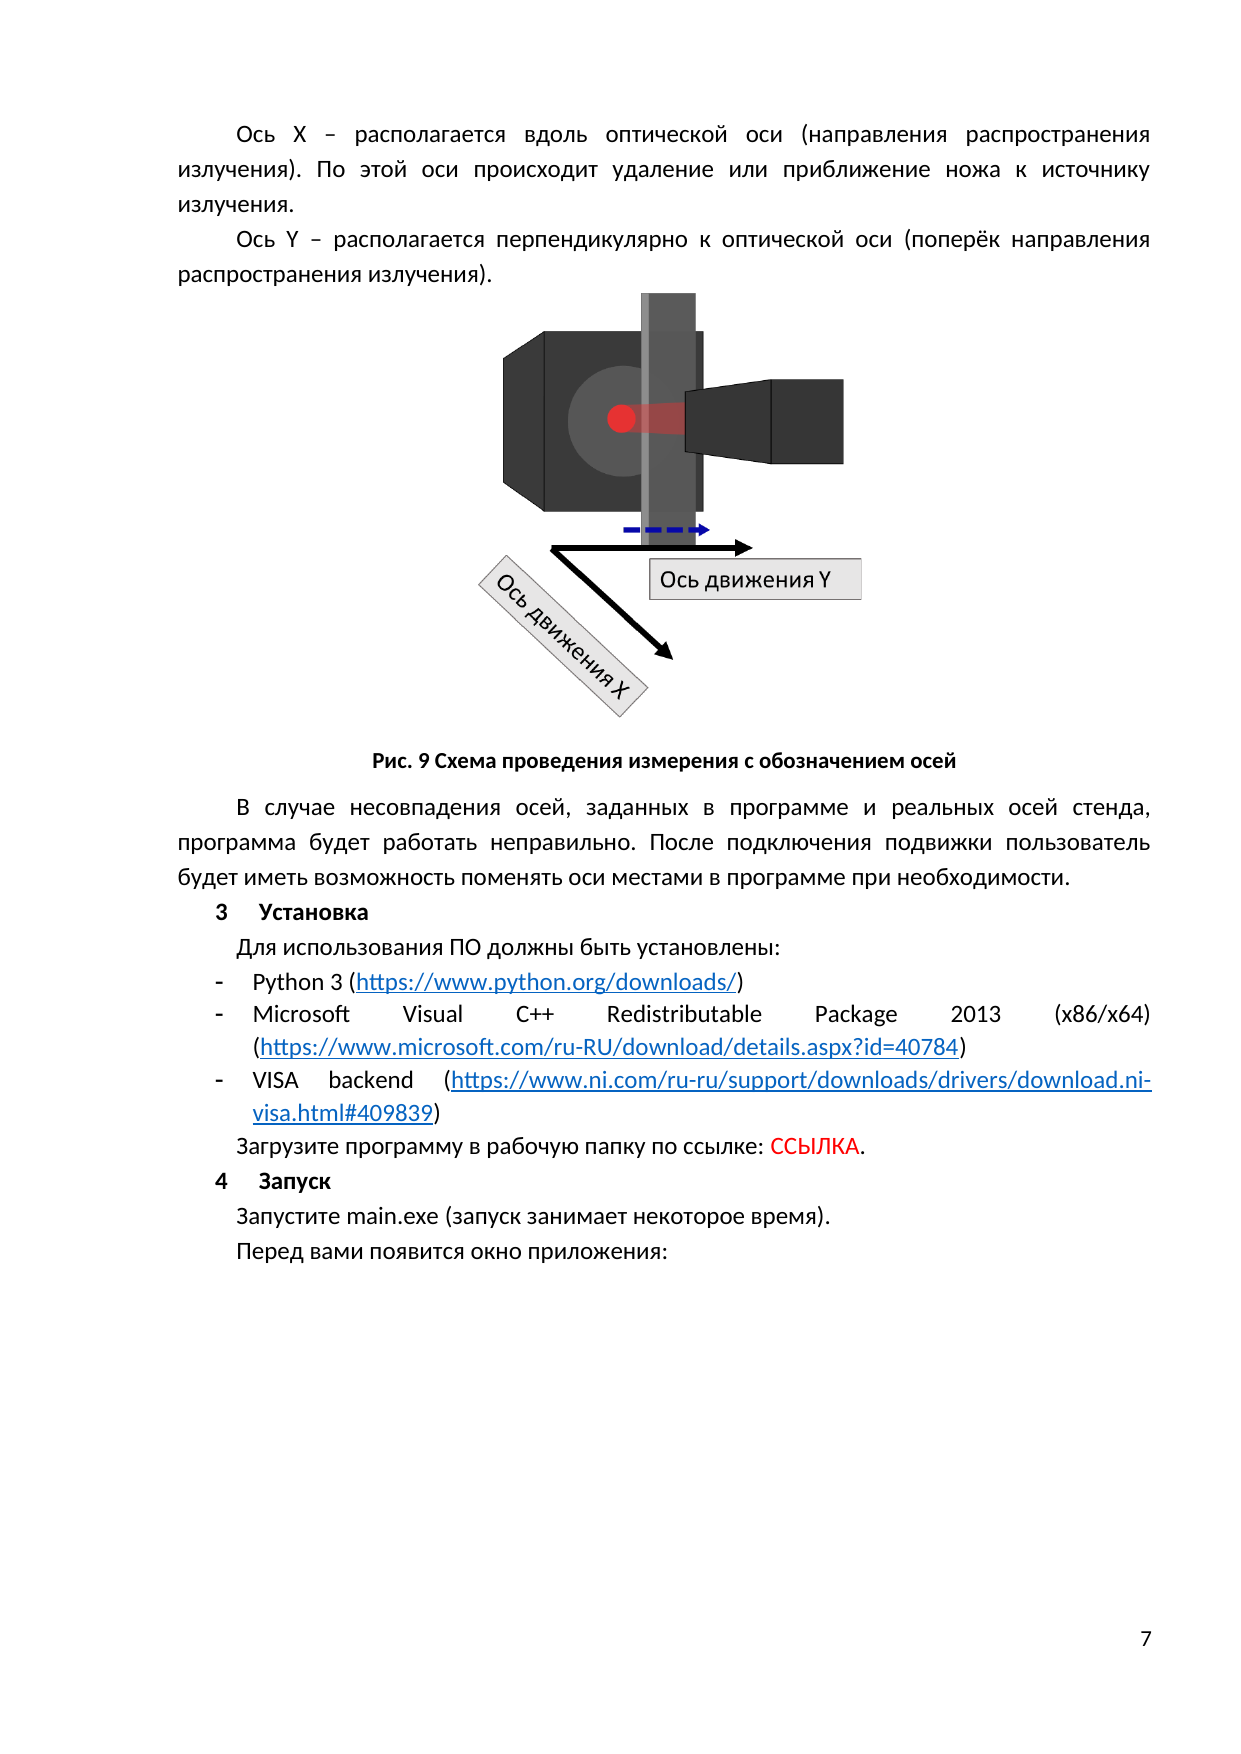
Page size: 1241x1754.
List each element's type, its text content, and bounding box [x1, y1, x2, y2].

text Для использования ПО должны быть установлены: [177, 931, 1152, 961]
text Рис. Схема проведения измерения с обозначением осей [177, 746, 1152, 774]
text Запустите main.exe (запуск занимает некоторое время). [177, 1200, 1152, 1231]
text Ось X – располагается вдоль оптической оси (направления распространения излучения). По этой оси происходит удаление или приближение ножа к источнику излучения. [177, 118, 1152, 219]
text Microsoft Visual C++ Redistributable Package 2013 (x86/x64) (https://www.microsoft.com/ru-RU/download/details.aspx?id=40784) [215, 998, 1152, 1062]
text Ось Y – располагается перпендикулярно к оптической оси (поперёк направления распространения излучения). [177, 223, 1152, 289]
text VISA backend (https://www.ni.com/ru-ru/support/downloads/drivers/download.ni-visa.html#409839) [215, 1064, 1152, 1128]
text Python 3 (https://www.python.org/downloads/) [215, 966, 1152, 996]
text В случае несовпадения осей, заданных в программе и реальных осей стенда, программа будет работать неправильно. После подключения подвижки пользователь будет иметь возможность поменять оси местами в программе при необходимости. [177, 791, 1152, 891]
picture [467, 293, 862, 727]
text Перед вами появится окно приложения: [177, 1235, 1152, 1266]
text Запуск [215, 1165, 1152, 1196]
text Загрузите программу в рабочую папку по ссылке: ССЫЛКА. [177, 1130, 1152, 1161]
text Установка [215, 896, 1152, 926]
